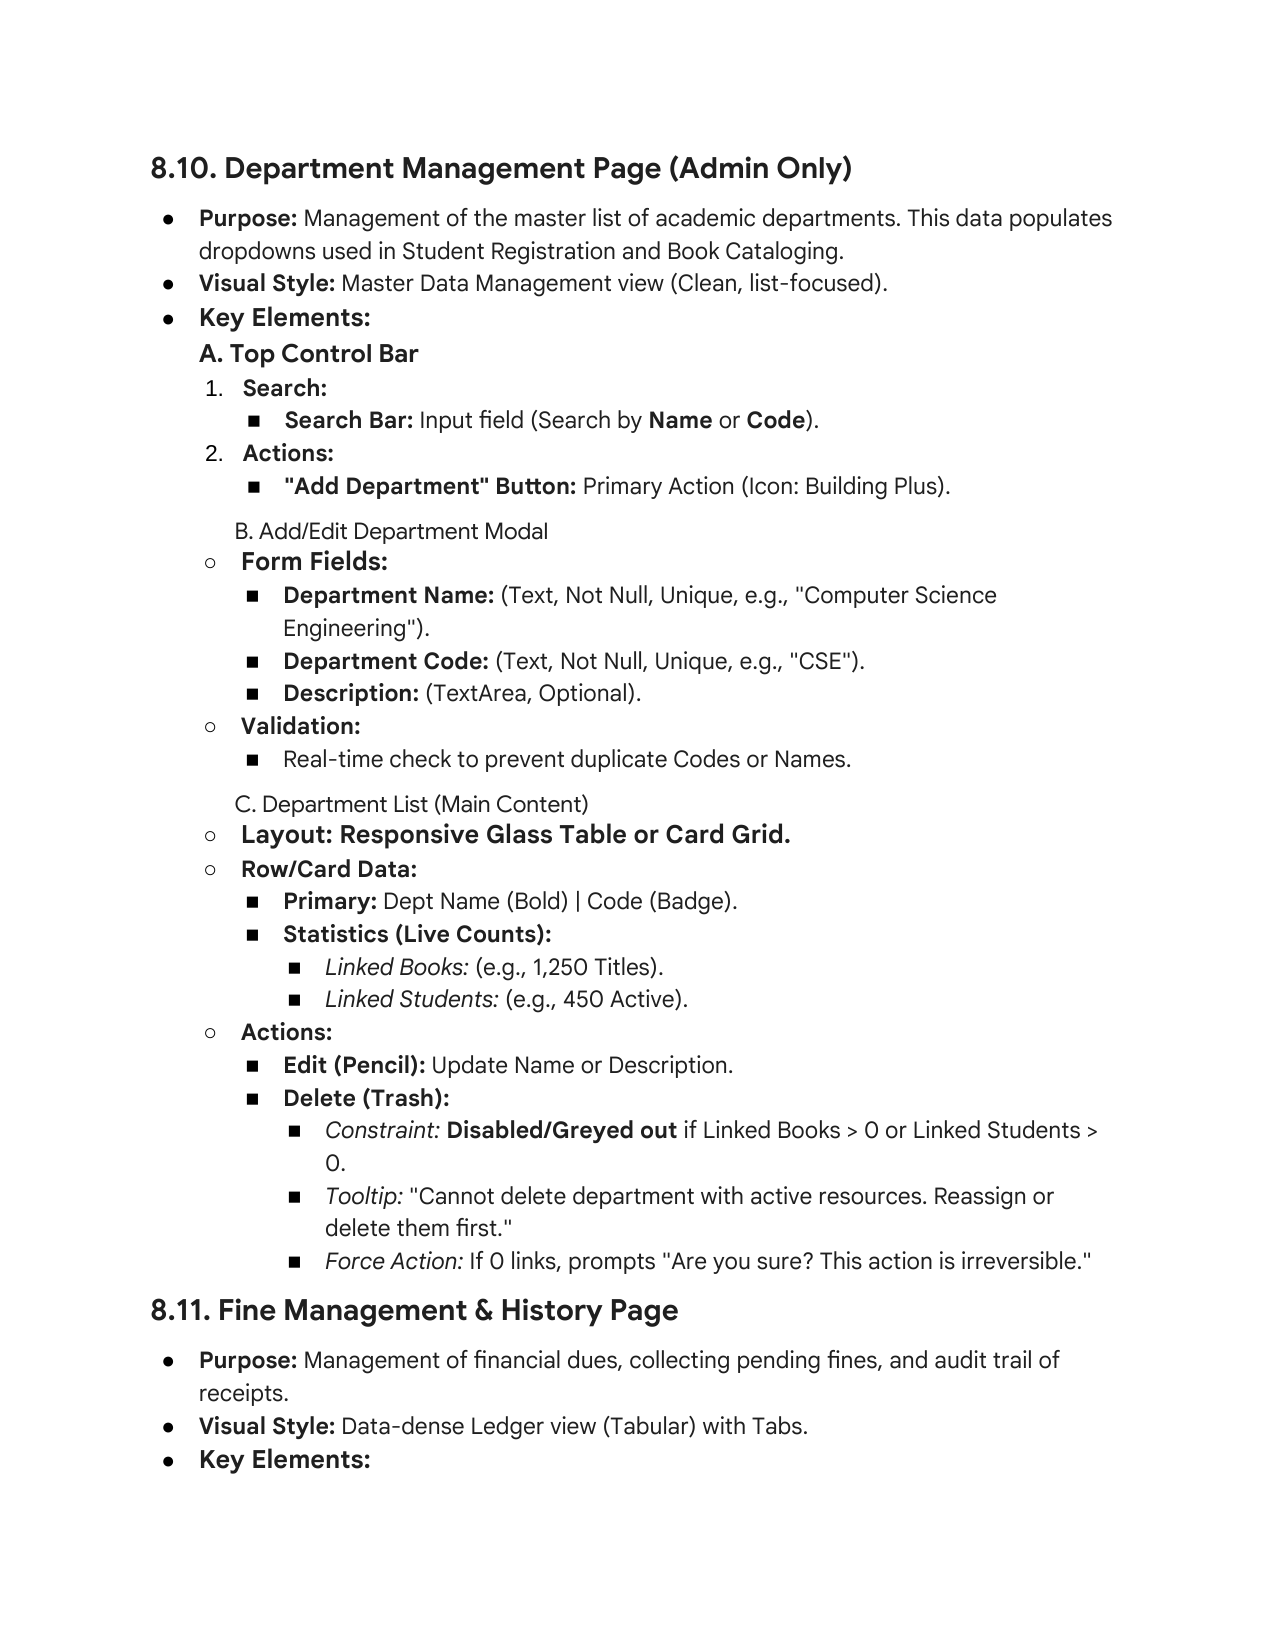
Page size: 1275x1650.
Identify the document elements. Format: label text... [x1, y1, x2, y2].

list Delete (Trash): [245, 1084, 1125, 1112]
list Purpose: Management of the master list of academic departments. This data populates dropdowns used in Student Registration and Book Cataloging. [161, 204, 1125, 266]
subtitle 8.10. Department Management Page (Admin Only) [150, 150, 1125, 187]
list Linked Books: (e.g., 1,250 Titles). [287, 953, 1125, 982]
list Department Code: (Text, Not Null, Unique, e.g., "CSE"). [245, 647, 1125, 676]
list Actions: [203, 1018, 1125, 1047]
list Constraint: Disabled/Greyed out if Linked Books > 0 or Linked Students > 0. [287, 1116, 1125, 1178]
subtitle Key Elements: A. Top Control Bar [161, 302, 1125, 369]
list "Add Department" Button: Primary Action (Icon: Building Plus). [247, 472, 1125, 501]
list Row/Card Data: [203, 855, 1125, 883]
subtitle Form Fields: [203, 546, 1125, 577]
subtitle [161, 1445, 1125, 1476]
subtitle Layout: Responsive Glass Table or Card Grid. [203, 819, 1125, 850]
list Search Bar: Input field (Search by Name or Code). [247, 406, 1125, 435]
list Description: (TextArea, Optional). [245, 680, 1125, 708]
list Linked Students: (e.g., 450 Active). [287, 986, 1125, 1014]
text C. Department List (Main Content) [234, 790, 1125, 819]
list Real-time check to prevent duplicate Codes or Names. [245, 745, 1125, 774]
subtitle 8.11. Fine Management & History Page [150, 1292, 1125, 1329]
list Search: [205, 374, 1125, 402]
list Validation: [203, 712, 1125, 741]
list Visual Style: Data-dense Ledger view (Tabular) with Tabs. [161, 1412, 1125, 1441]
list Primary: Dept Name (Bold) | Code (Badge). [245, 887, 1125, 916]
list Statistics (Live Counts): [245, 920, 1125, 949]
list Force Action: If 0 links, prompts "Are you sure? This action is irreversible." [287, 1247, 1125, 1276]
list Department Name: (Text, Not Null, Unique, e.g., "Computer Science Engineering"). [245, 582, 1125, 643]
list Edit (Pencil): Update Name or Description. [245, 1051, 1125, 1080]
list Actions: [205, 439, 1125, 468]
list Purpose: Management of financial dues, collecting pending fines, and audit trail of receipts. [161, 1347, 1125, 1408]
list Tooltip: "Cannot delete department with active resources. Reassign or delete them first." [287, 1182, 1125, 1243]
list Visual Style: Master Data Management view (Clean, list-focused). [161, 269, 1125, 298]
text B. Add/Edit Department Modal [234, 517, 1125, 546]
